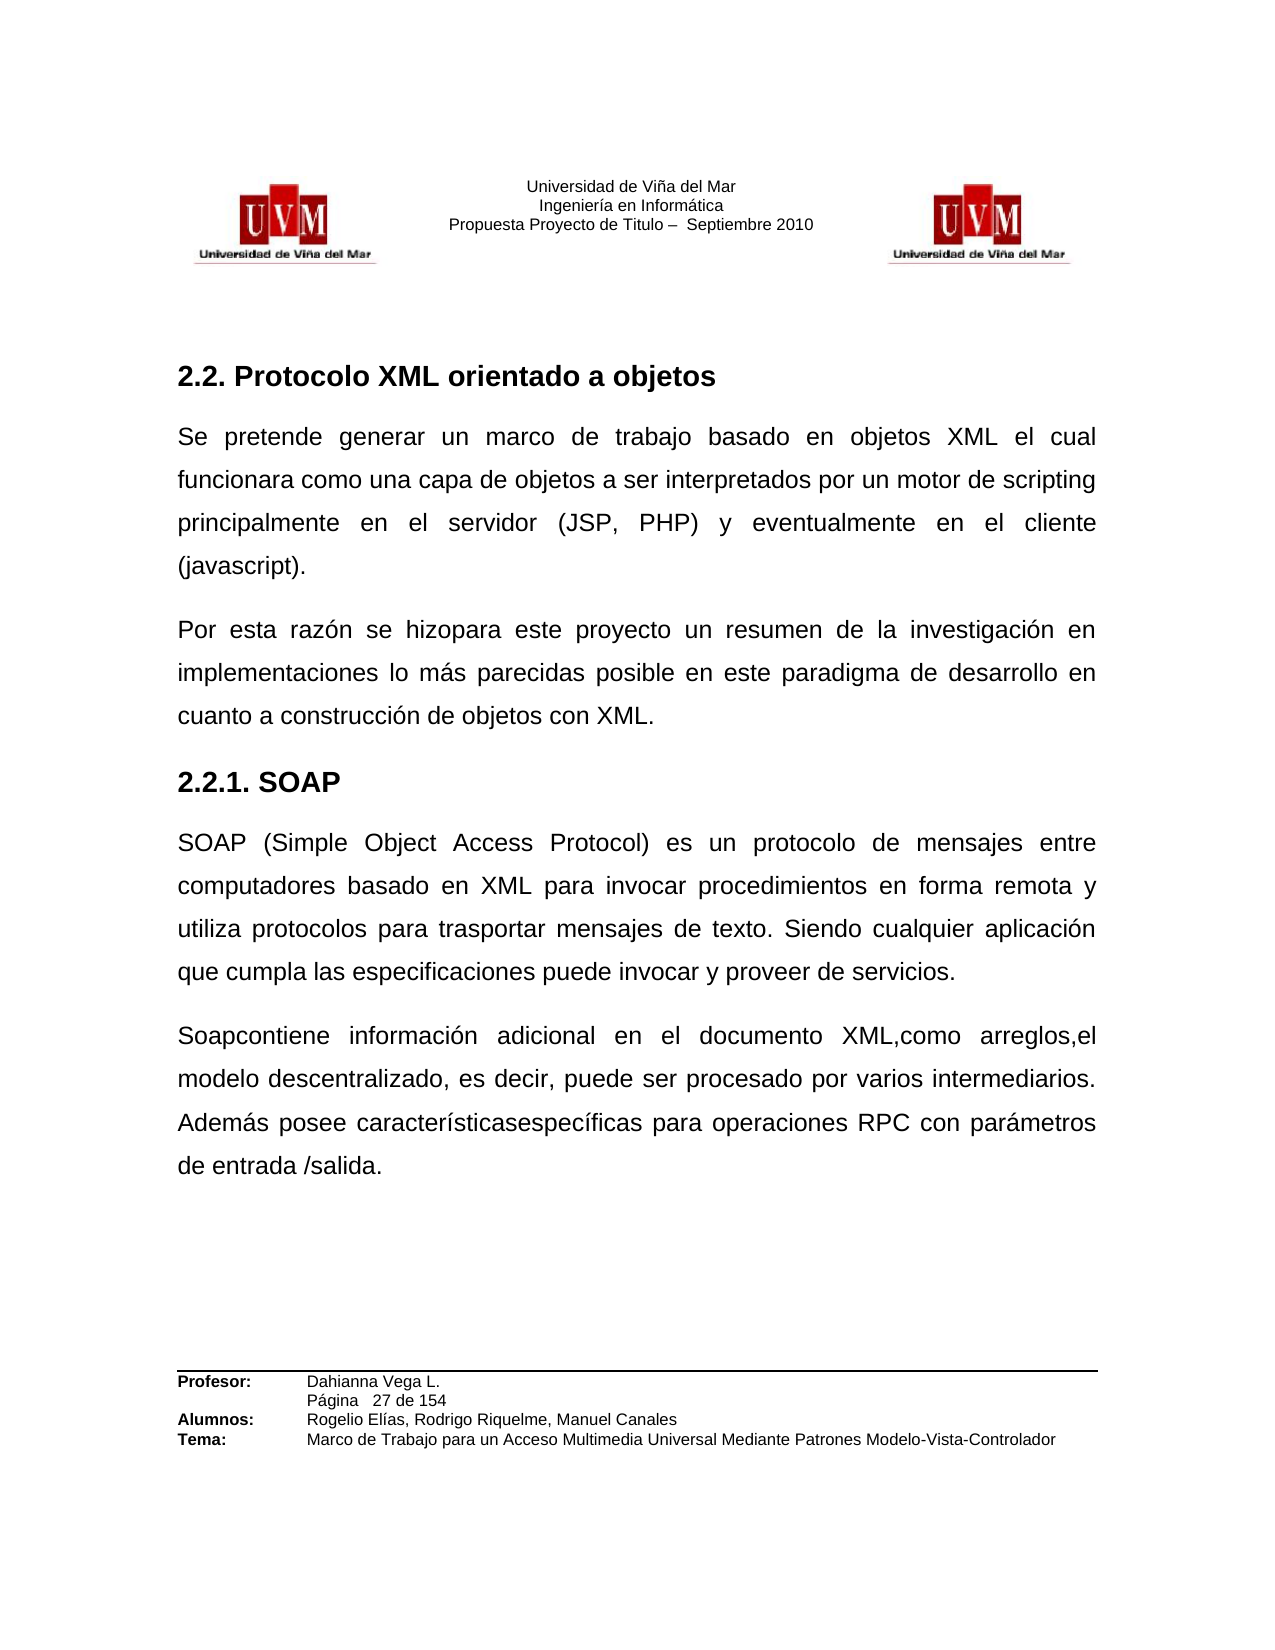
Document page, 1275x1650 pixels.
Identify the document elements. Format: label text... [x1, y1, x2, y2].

text Por esta razón se hizopara este proyecto un resumen de la investigación en implementaciones lo más parecidas posible en este paradigma de desarrollo en cuanto a construcción de objetos con XML. [177, 615, 1098, 730]
picture [177, 176, 390, 267]
text SOAP (Simple Object Access Protocol) es un protocolo de mensajes entre computadores basado en XML para invocar procedimientos en forma remota y utiliza protocolos para trasportar mensajes de texto. Siendo cualquier aplicación que cumpla las especificaciones puede invocar y proveer de servicios. [177, 828, 1098, 986]
subtitle 2.2. Protocolo XML orientado a objetos [177, 359, 1098, 392]
subtitle 2.2.1. SOAP [177, 765, 1098, 799]
picture [871, 176, 1084, 267]
text Se pretende generar un marco de trabajo basado en objetos XML el cual funcionara como una capa de objetos a ser interpretados por un motor de scripting principalmente en el servidor (JSP, PHP) y eventualmente en el cliente (javascript). [177, 422, 1098, 580]
text Soapcontiene información adicional en el documento XML,como arreglos,el modelo descentralizado, es decir, puede ser procesado por varios intermediarios. Además posee característicasespecíficas para operaciones RPC con parámetros de entrada /salida. [177, 1021, 1098, 1179]
